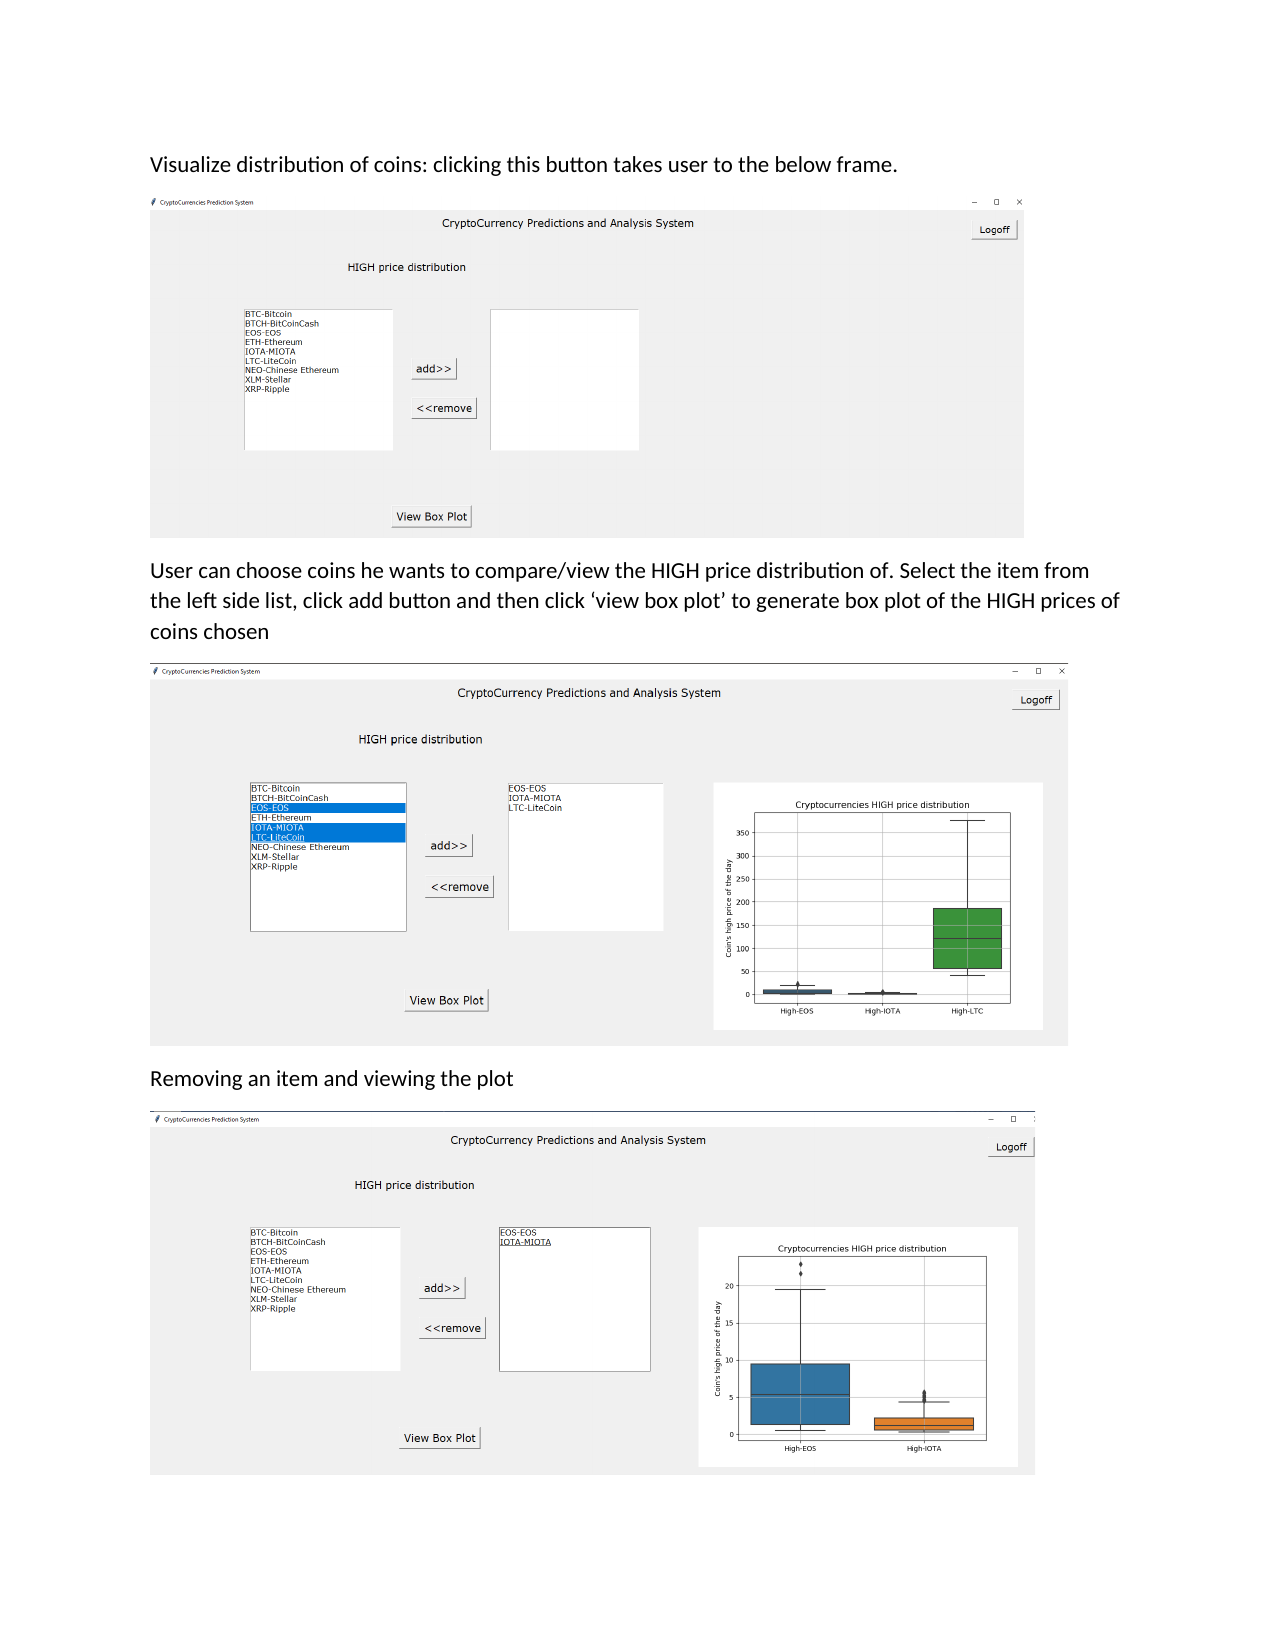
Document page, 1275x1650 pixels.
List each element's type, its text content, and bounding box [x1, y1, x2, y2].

text Visualize distribution of coins: clicking this button takes user to the below frame. [150, 150, 1125, 178]
picture [150, 1111, 1036, 1475]
text Removing an item and viewing the plot [150, 1064, 1125, 1092]
picture [150, 663, 1069, 1046]
picture [150, 196, 1024, 538]
text User can choose coins he wants to compare/view the HIGH price distribution of. Select the item from the left side list, click add button and then click ‘view box plot’ to generate box plot of the HIGH prices of coins chosen [150, 556, 1125, 645]
